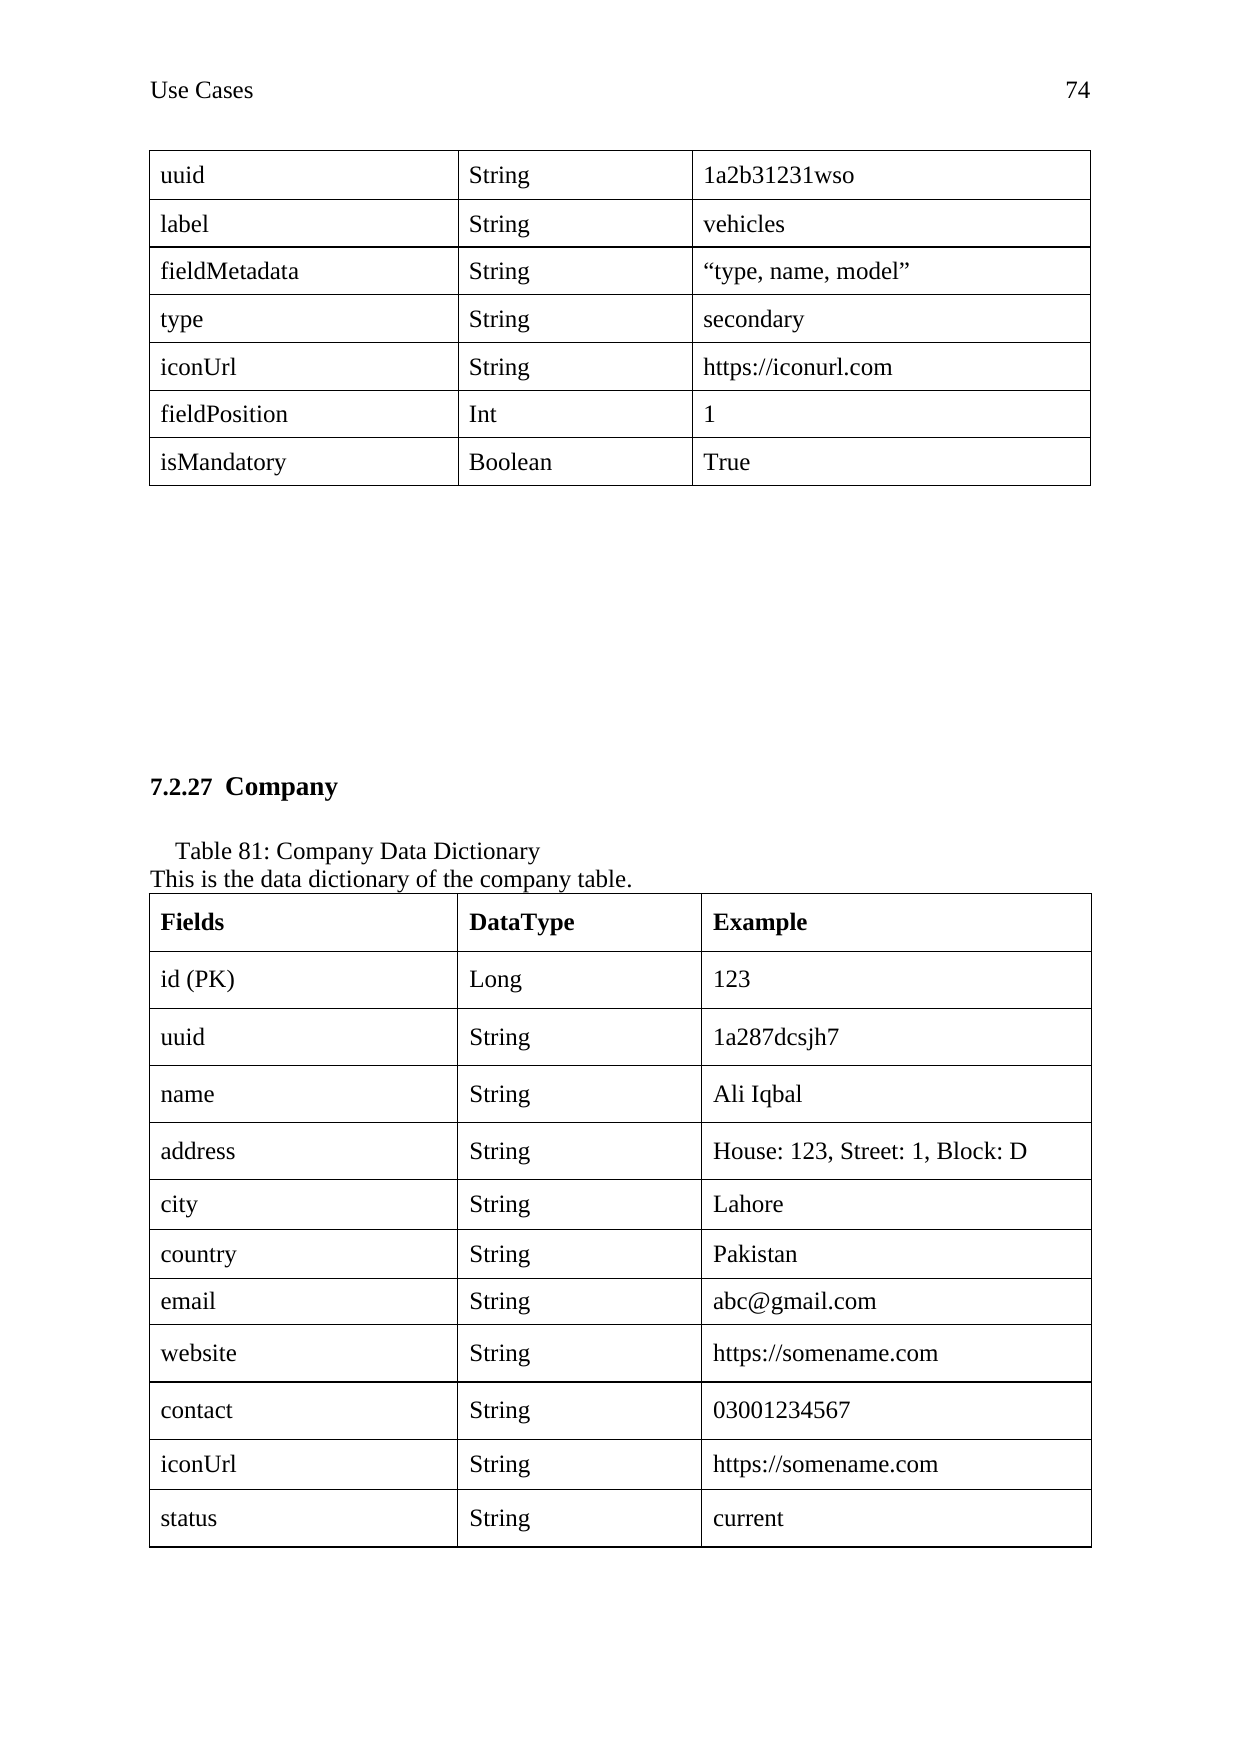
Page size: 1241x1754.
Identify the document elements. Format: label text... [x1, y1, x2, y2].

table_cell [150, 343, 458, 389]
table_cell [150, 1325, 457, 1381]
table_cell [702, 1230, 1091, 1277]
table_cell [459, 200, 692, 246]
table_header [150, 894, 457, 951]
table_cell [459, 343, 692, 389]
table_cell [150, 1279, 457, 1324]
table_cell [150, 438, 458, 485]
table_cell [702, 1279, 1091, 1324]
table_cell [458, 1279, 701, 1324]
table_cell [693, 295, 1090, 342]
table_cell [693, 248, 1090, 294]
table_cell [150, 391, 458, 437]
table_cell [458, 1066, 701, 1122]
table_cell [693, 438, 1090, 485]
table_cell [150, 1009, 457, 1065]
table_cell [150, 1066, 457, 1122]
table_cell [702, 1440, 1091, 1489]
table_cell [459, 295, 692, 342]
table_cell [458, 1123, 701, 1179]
text This is the data dictionary of the company table. [150, 864, 1090, 893]
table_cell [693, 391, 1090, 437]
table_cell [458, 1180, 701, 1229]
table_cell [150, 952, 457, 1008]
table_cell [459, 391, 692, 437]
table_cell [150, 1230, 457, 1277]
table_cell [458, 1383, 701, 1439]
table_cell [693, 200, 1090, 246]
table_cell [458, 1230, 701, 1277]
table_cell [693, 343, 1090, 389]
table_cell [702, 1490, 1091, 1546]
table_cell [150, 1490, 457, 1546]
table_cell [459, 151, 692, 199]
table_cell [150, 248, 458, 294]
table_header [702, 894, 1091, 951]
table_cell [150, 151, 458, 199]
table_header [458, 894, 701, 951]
text Table 81: Company Data Dictionary [175, 836, 1090, 864]
subtitle Company [150, 770, 1090, 801]
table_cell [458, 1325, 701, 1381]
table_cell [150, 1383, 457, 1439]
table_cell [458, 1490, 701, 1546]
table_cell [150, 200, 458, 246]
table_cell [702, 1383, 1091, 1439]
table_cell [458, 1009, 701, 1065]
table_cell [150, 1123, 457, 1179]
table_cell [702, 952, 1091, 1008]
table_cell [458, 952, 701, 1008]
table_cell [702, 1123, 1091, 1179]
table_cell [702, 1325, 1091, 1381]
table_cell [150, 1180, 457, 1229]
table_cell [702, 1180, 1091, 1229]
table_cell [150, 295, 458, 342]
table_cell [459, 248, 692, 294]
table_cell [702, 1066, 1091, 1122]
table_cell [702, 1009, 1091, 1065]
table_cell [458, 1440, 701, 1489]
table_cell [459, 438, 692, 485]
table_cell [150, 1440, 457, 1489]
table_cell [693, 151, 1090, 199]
